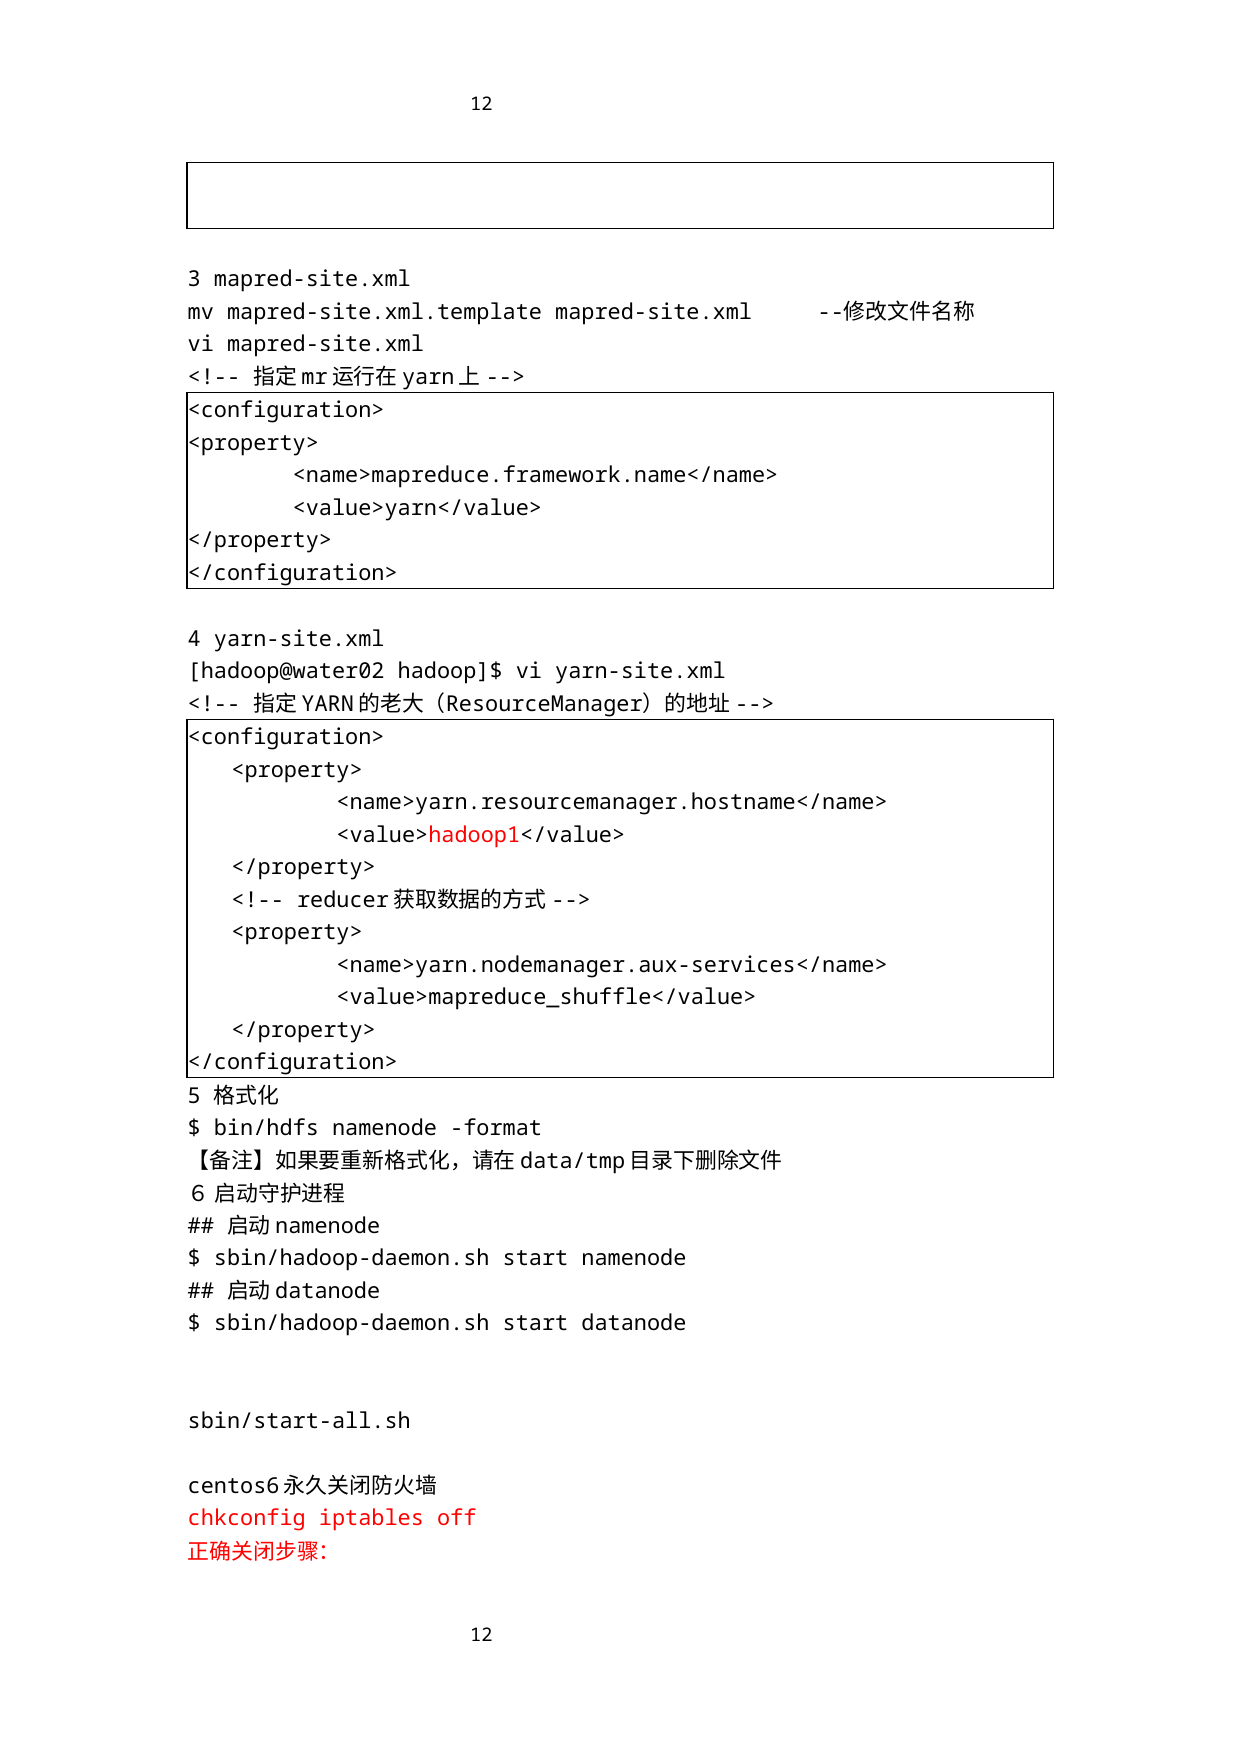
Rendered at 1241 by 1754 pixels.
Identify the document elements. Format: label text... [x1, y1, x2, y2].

text </property> [188, 1012, 1053, 1044]
text <value>yarn</value> [188, 490, 1053, 523]
text ## 启动namenode [187, 1208, 1053, 1241]
text </configuration> [188, 554, 1053, 588]
text ６ 启动守护进程 [187, 1176, 1053, 1208]
text <name>yarn.nodemanager.aux-services</name> [188, 947, 1053, 980]
text <!-- reducer获取数据的方式 --> [188, 882, 1053, 915]
text centos6永久关闭防火墙 [187, 1468, 1053, 1501]
text ## 启动datanode [187, 1273, 1053, 1306]
text $ bin/hdfs namenode -format [187, 1111, 1053, 1143]
text </configuration> [188, 1044, 1053, 1077]
text chkconfig iptables off [187, 1501, 1053, 1533]
text mv mapred-site.xml.template mapred-site.xml --修改文件名称 [187, 294, 1053, 327]
text <value>mapreduce_shuffle</value> [188, 980, 1053, 1012]
text <name>yarn.resourcemanager.hostname</name> [188, 785, 1053, 817]
text sbin/start-all.sh [187, 1403, 1053, 1436]
text <value>hadoop1</value> [188, 817, 1053, 850]
text <property> [188, 425, 1053, 458]
text <property> [188, 915, 1053, 947]
text </property> [188, 850, 1053, 882]
text <!-- 指定YARN的老大（ResourceManager）的地址 --> [187, 686, 1053, 719]
text 正确关闭步骤： [187, 1533, 1053, 1566]
text 5 格式化 [187, 1078, 1053, 1111]
text [hadoop@water02 hadoop]$ vi yarn-site.xml [187, 654, 1053, 686]
text <configuration> [188, 393, 1053, 425]
text $ sbin/hadoop-daemon.sh start datanode [187, 1306, 1053, 1338]
text <name>mapreduce.framework.name</name> [188, 458, 1053, 490]
text vi mapred-site.xml [187, 327, 1053, 359]
text <configuration> [188, 720, 1053, 752]
text <property> [188, 752, 1053, 785]
text </property> [188, 523, 1053, 554]
text 4 yarn-site.xml [187, 621, 1053, 654]
text <!-- 指定mr运行在yarn上 --> [187, 359, 1053, 392]
text 【备注】如果要重新格式化，请在data/tmp目录下删除文件 [187, 1143, 1053, 1176]
text $ sbin/hadoop-daemon.sh start namenode [187, 1241, 1053, 1273]
text 3 mapred-site.xml [187, 262, 1053, 294]
